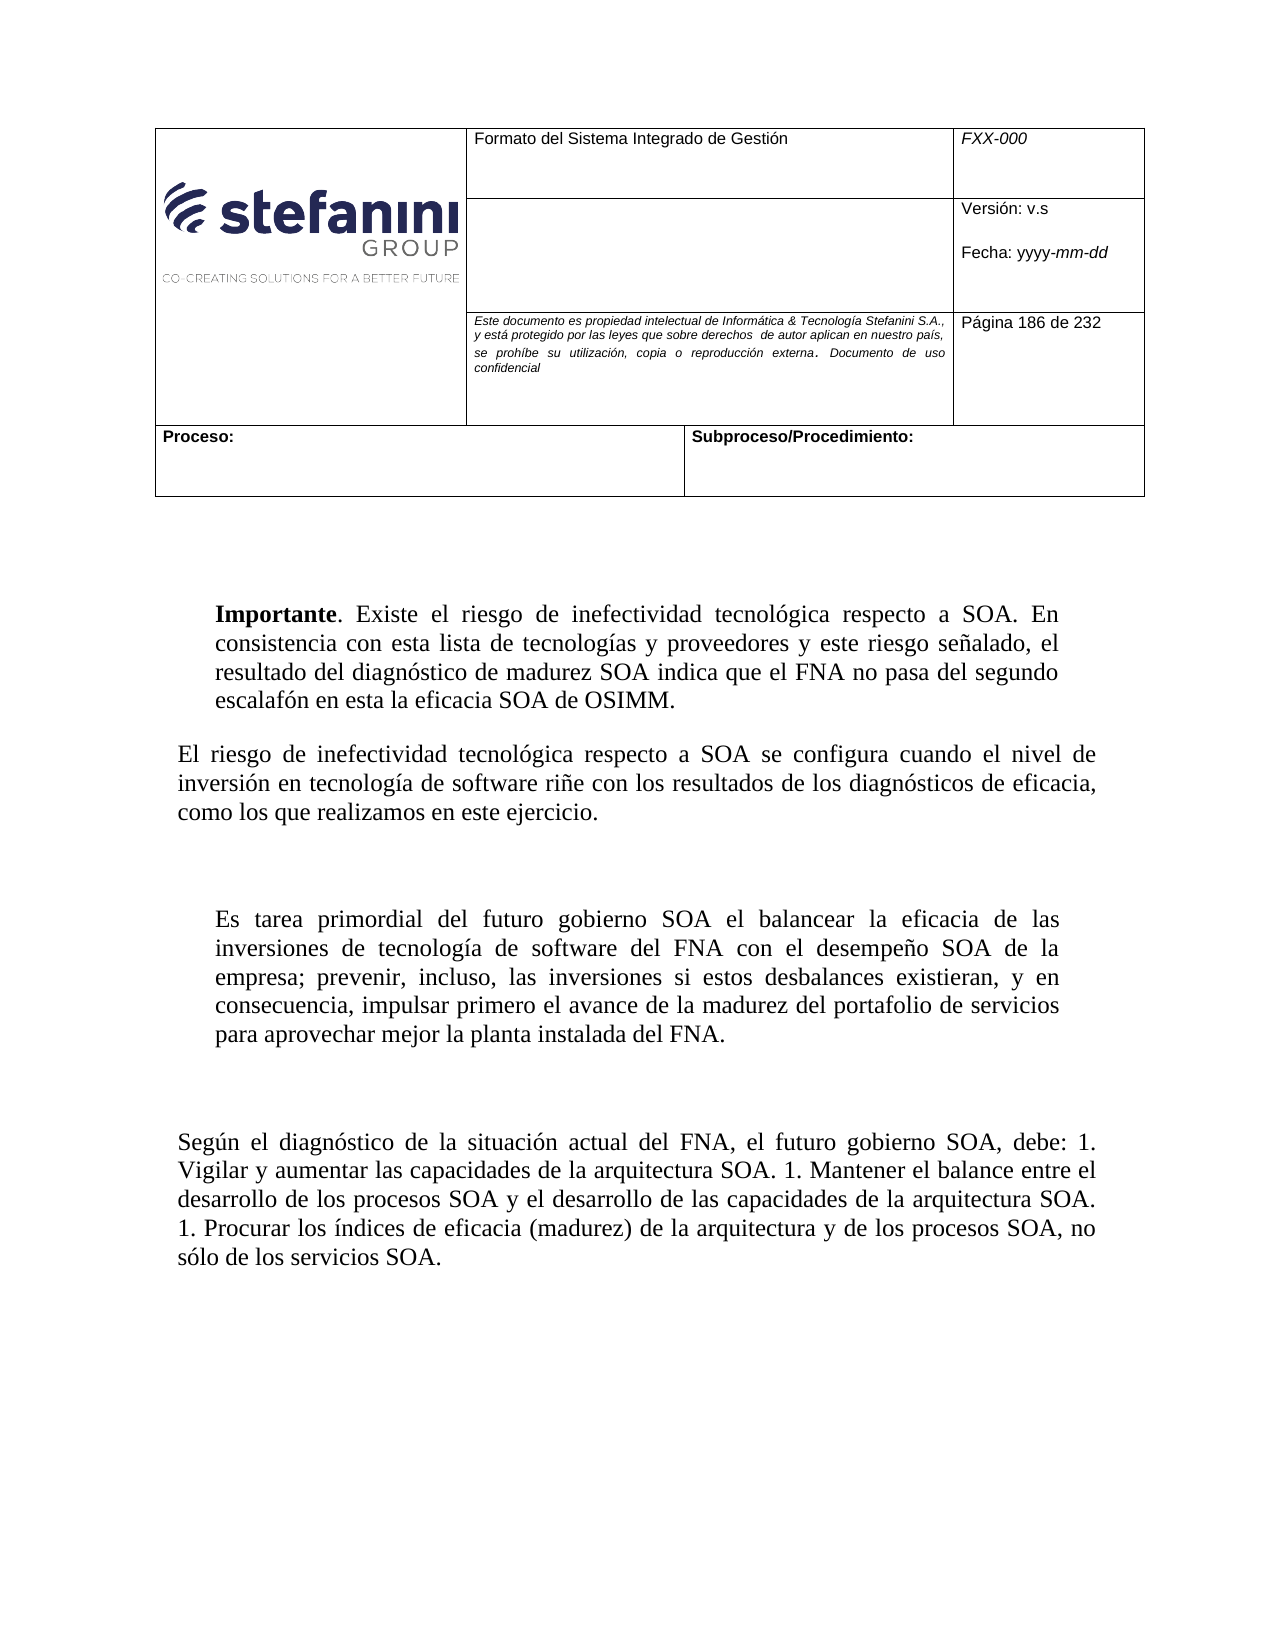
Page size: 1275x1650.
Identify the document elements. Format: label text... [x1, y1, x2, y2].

text El riesgo de inefectividad tecnológica respecto a SOA se configura cuando el nivel de inversión en tecnología de software riñe con los resultados de los diagnósticos de eficacia, como los que realizamos en este ejercicio. [177, 739, 1098, 826]
text Importante. Existe el riesgo de inefectividad tecnológica respecto a SOA. En consistencia con esta lista de tecnologías y proveedores y este riesgo señalado, el resultado del diagnóstico de madurez SOA indica que el FNA no pasa del segundo escalafón en esta la eficacia SOA de OSIMM. [215, 599, 1060, 714]
picture [162, 182, 460, 286]
text Es tarea primordial del futuro gobierno SOA el balancear la eficacia de las inversiones de tecnología de software del FNA con el desempeño SOA de la empresa; prevenir, incluso, las inversiones si estos desbalances existieran, y en consecuencia, impulsar primero el avance de la madurez del portafolio de servicios para aprovechar mejor la planta instalada del FNA. [215, 904, 1060, 1048]
text Según el diagnóstico de la situación actual del FNA, el futuro gobierno SOA, debe: 1. Vigilar y aumentar las capacidades de la arquitectura SOA. 1. Mantener el balance entre el desarrollo de los procesos SOA y el desarrollo de las capacidades de la arquitectura SOA. 1. Procurar los índices de eficacia (madurez) de la arquitectura y de los procesos SOA, no sólo de los servicios SOA. [177, 1127, 1098, 1271]
